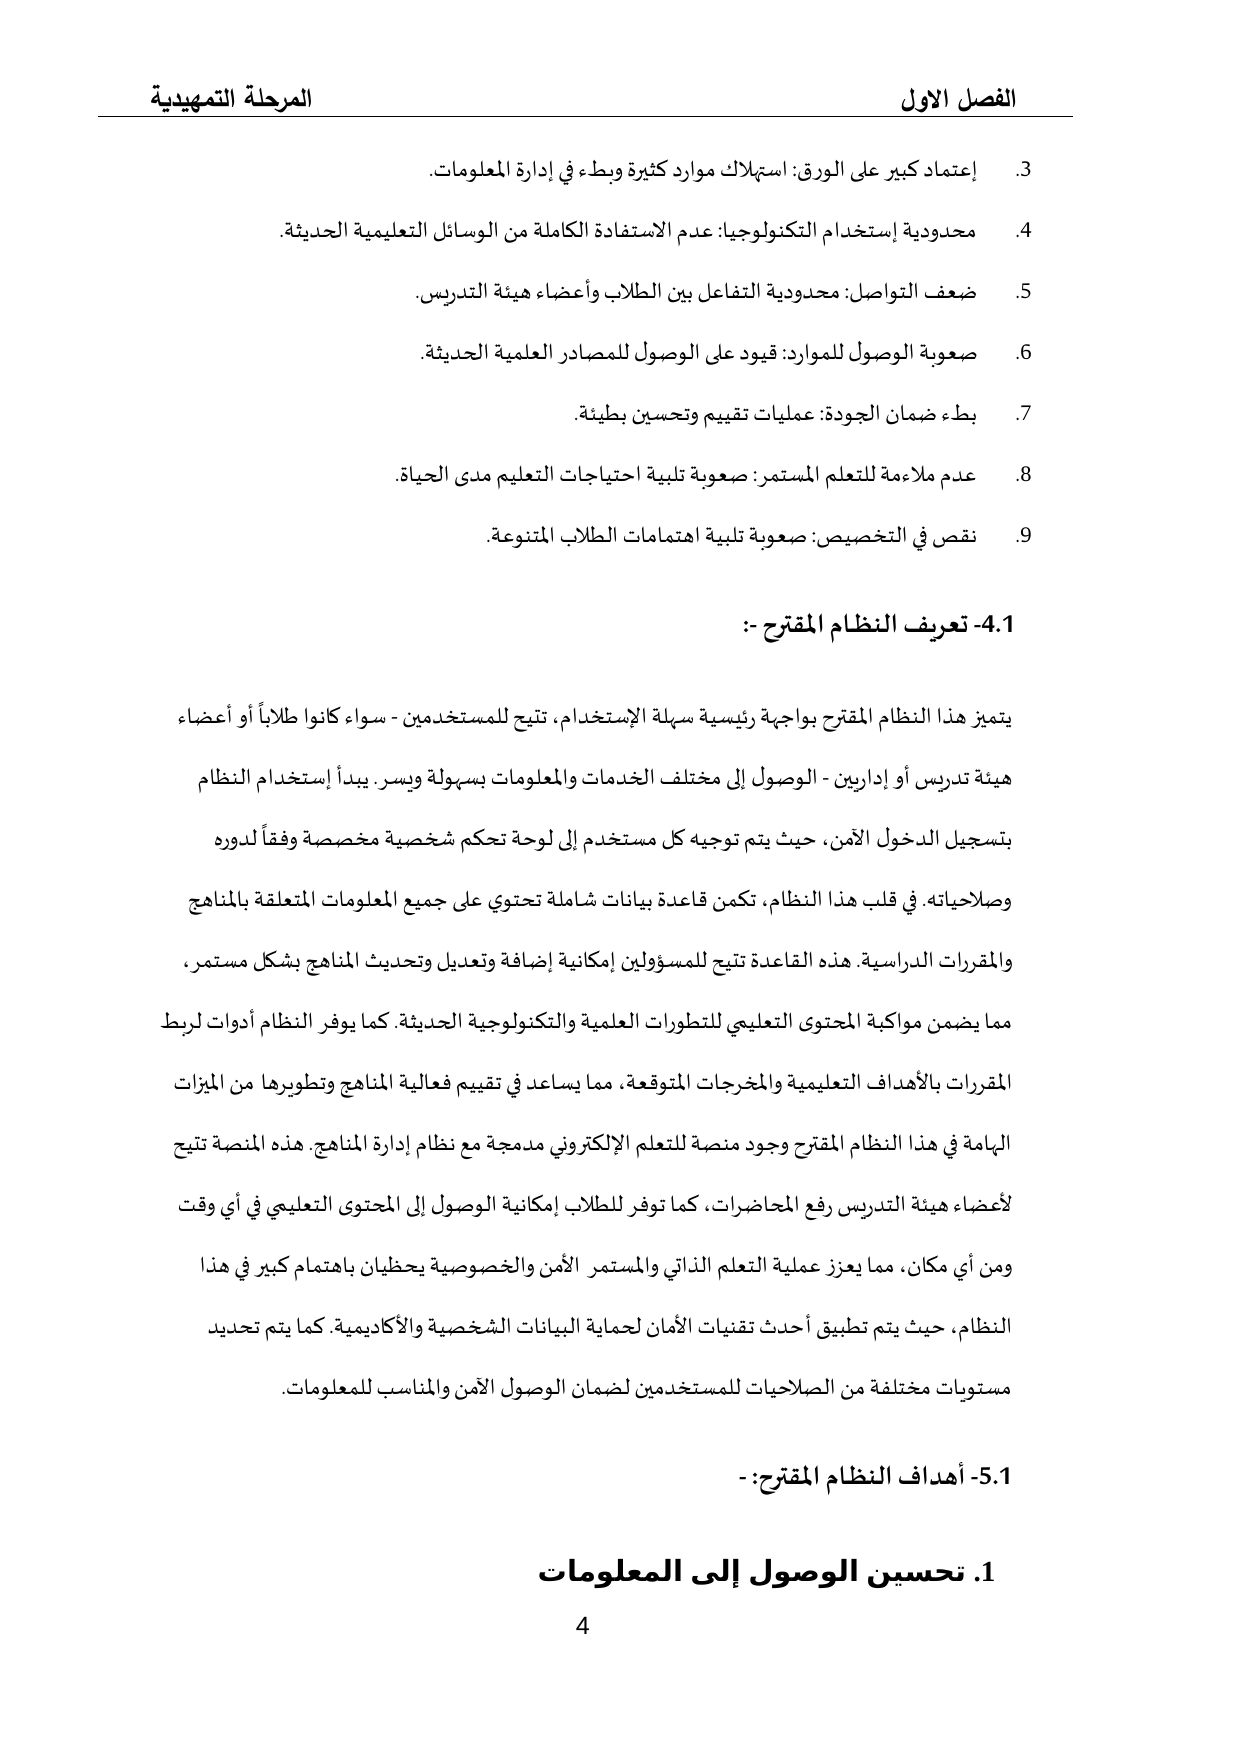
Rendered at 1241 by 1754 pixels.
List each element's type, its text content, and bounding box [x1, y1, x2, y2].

list بطء ضمان الجودة: عمليات تقييم وتحسين بطيئة. [150, 394, 1015, 435]
text 4.1- تعريف النظـــام المقترح -: [150, 603, 1015, 649]
list محدودية إستخدام التكنولوجيا: عدم الاستفادة الكاملة من الوسائل التعليمية الحديثة. [150, 211, 1015, 252]
text يتميز هذا النظام المقترح بواجهة رئيسية سهلة الإستخدام، تتيح للمستخدمين - سواء كانوا طلاباً أو أعضاء هيئة تدريس أو إداريين - الوصول إلى مختلف الخدمات والمعلومات بسهولة ويسر. يبدأ إستخدام النظام بتسجيل الدخول الآمن، حيث يتم توجيه كل مستخدم إلى لوحة تحكم شخصية مخصصة وفقاً لدوره وصلاحياته. في قلب هذا النظام، تكمن قاعدة بيانات شاملة تحتوي على جميع المعلومات المتعلقة بالمناهج والمقررات الدراسية. هذه القاعدة تتيح للمسؤولين إمكانية إضافة وتعديل وتحديث المناهج بشكل مستمر، مما يضمن مواكبة المحتوى التعليمي للتطورات العلمية والتكنولوجية الحديثة. كما يوفر النظام أدوات لربط المقررات بالأهداف التعليمية والمخرجات المتوقعة، مما يساعد في تقييم فعالية المناهج وتطويرها من الميزات الهامة في هذا النظام المقترح وجود منصة للتعلم الإلكتروني مدمجة مع نظام إدارة المناهج. هذه المنصة تتيح لأعضاء هيئة التدريس رفع المحاضرات، كما توفر للطلاب إمكانية الوصول إلى المحتوى التعليمي في أي وقت ومن أي مكان، مما يعزز عملية التعلم الذاتي والمستمر الأمن والخصوصية يحظيان باهتمام كبير في هذا النظام، حيث يتم تطبيق أحدث تقنيات الأمان لحماية البيانات الشخصية والأكاديمية. كما يتم تحديد مستويات مختلفة من الصلاحيات للمستخدمين لضمان الوصول الآمن والمناسب للمعلومات. [150, 697, 1012, 1410]
list ضعف التواصل: محدودية التفاعل بين الطلاب وأعضاء هيئة التدريس. [150, 272, 1015, 313]
text 1. تحسين الوصول إلى المعلومات [150, 1554, 1015, 1587]
list عدم ملاءمة للتعلم المستمر: صعوبة تلبية احتياجات التعليم مدى الحياة. [150, 456, 1015, 496]
list صعوبة الوصول للموارد: قيود على الوصول للمصادر العلمية الحديثة. [150, 333, 1015, 374]
list إعتماد كبير على الورق: استهلاك موارد كثيرة وبطء في إدارة المعلومات. [150, 150, 1015, 191]
text 5.1- أهداف النظــام المقترح: - [150, 1455, 1012, 1502]
list نقص في التخصيص: صعوبة تلبية اهتمامات الطلاب المتنوعة. [150, 517, 1015, 557]
